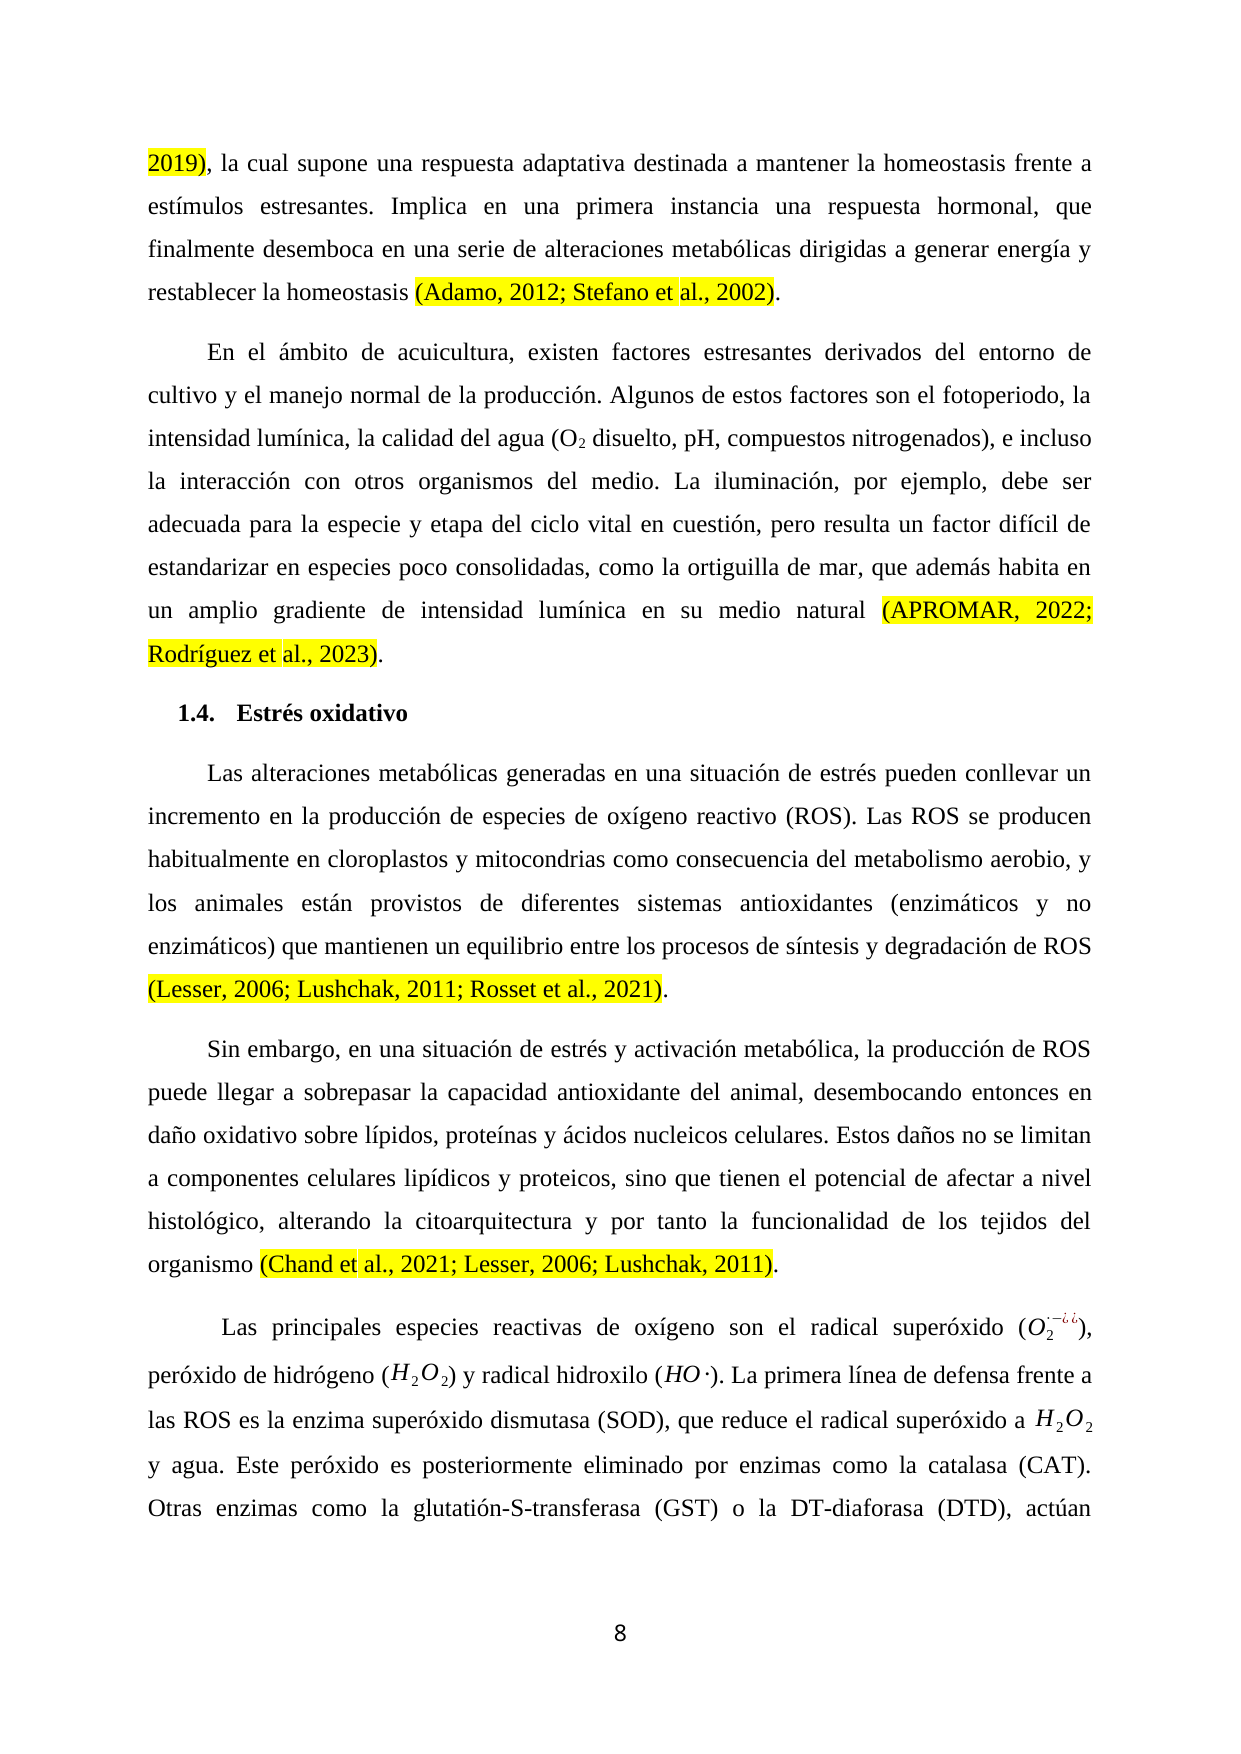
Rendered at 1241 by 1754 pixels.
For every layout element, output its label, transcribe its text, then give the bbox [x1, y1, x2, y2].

text Sin embargo, en una situación de estrés y activación metabólica, la producción de ROS puede llegar a sobrepasar la capacidad antioxidante del animal, desembocando entonces en daño oxidativo sobre lípidos, proteínas y ácidos nucleicos celulares. Estos daños no se limitan a componentes celulares lipídicos y proteicos, sino que tienen el potencial de afectar a nivel histológico, alterando la citoarquitectura y por tanto la funcionalidad de los tejidos del organismo . [148, 1034, 1092, 1278]
text Estrés oxidativo [177, 698, 1092, 727]
text En el ámbito de acuicultura, existen factores estresantes derivados del entorno de cultivo y el manejo normal de la producción. Algunos de estos factores son el fotoperiodo, la intensidad lumínica, la calidad del agua (O2 disuelto, pH, compuestos nitrogenados), e incluso la interacción con otros organismos del medio. La iluminación, por ejemplo, debe ser adecuada para la especie y etapa del ciclo vital en cuestión, pero resulta un factor difícil de estandarizar en especies poco consolidadas, como la ortiguilla de mar, que además habita en un amplio gradiente de intensidad lumínica en su medio natural . [148, 337, 1092, 667]
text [148, 148, 1092, 306]
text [148, 1309, 1092, 1522]
text Las alteraciones metabólicas generadas en una situación de estrés pueden conllevar un incremento en la producción de especies de oxígeno reactivo (ROS). Las ROS se producen habitualmente en cloroplastos y mitocondrias como consecuencia del metabolismo aerobio, y los animales están provistos de diferentes sistemas antioxidantes (enzimáticos y no enzimáticos) que mantienen un equilibrio entre los procesos de síntesis y degradación de ROS . [148, 758, 1092, 1003]
